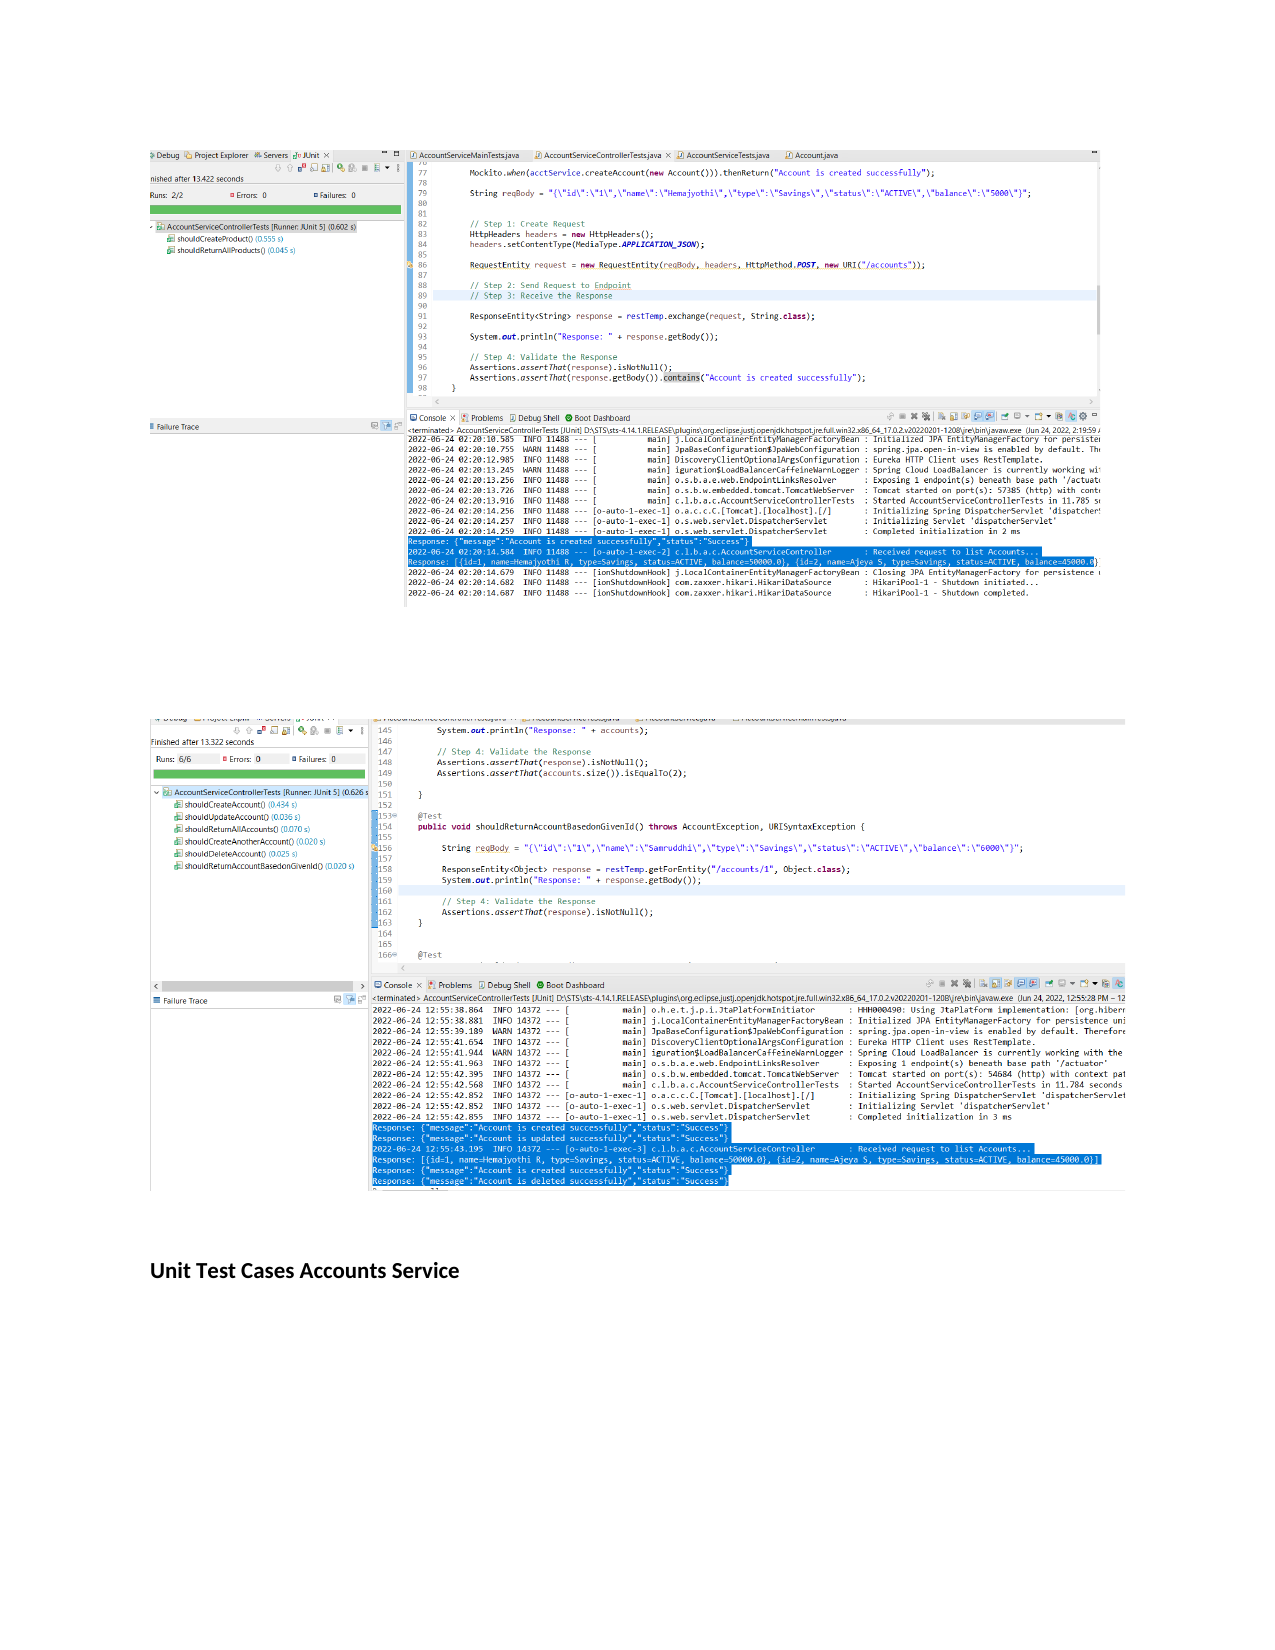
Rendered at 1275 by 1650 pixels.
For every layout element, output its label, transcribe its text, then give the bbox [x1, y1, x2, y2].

picture [150, 719, 1125, 1191]
text Unit Test Cases Accounts Service [150, 1256, 1125, 1284]
picture [150, 150, 1100, 607]
